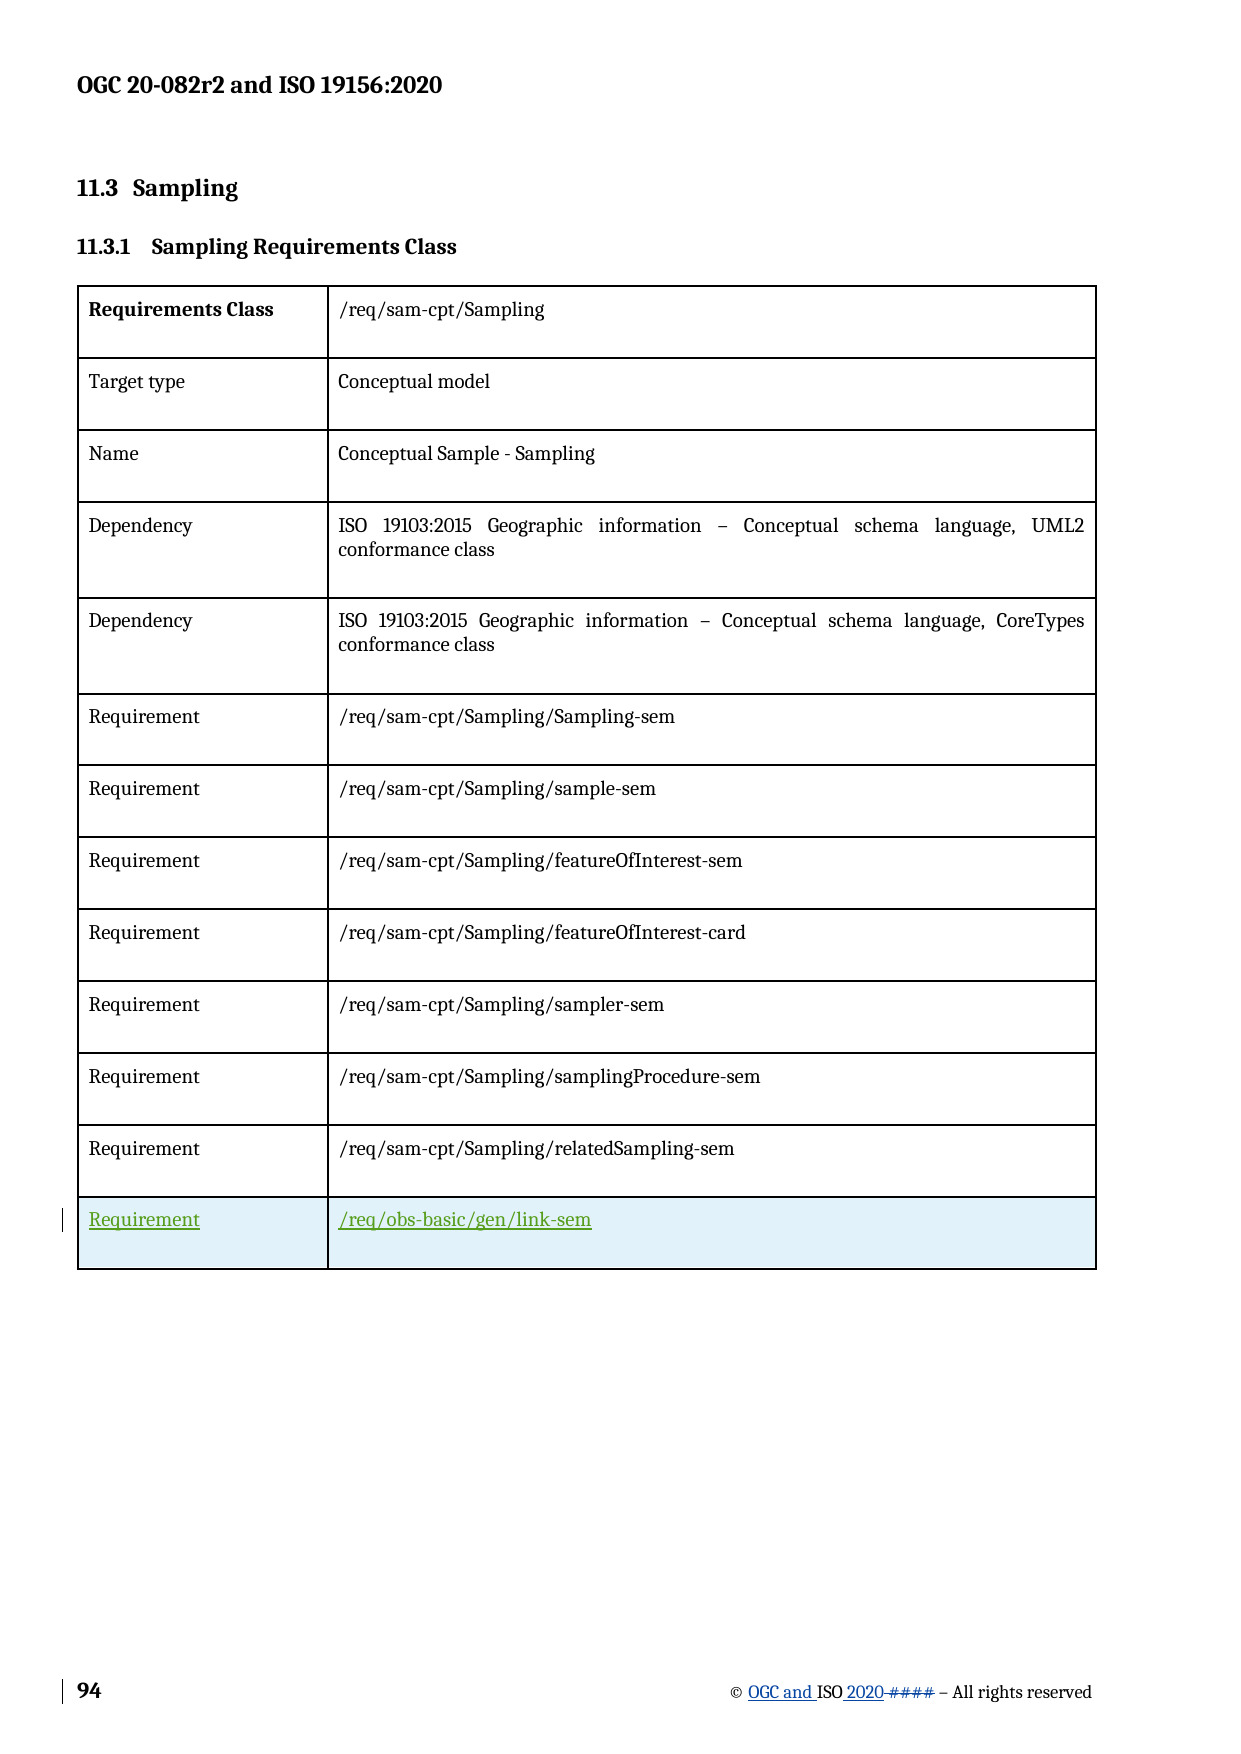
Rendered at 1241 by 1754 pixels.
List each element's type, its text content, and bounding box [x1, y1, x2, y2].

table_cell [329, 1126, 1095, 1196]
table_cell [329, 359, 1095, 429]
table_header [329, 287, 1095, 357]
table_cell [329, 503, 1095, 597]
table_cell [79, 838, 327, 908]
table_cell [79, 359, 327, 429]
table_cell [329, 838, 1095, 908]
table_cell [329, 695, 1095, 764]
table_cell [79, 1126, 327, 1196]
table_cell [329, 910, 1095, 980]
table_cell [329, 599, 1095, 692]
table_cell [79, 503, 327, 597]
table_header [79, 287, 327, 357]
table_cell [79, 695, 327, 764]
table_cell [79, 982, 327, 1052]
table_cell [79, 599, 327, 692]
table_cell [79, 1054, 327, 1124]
subtitle Sampling Requirements Class [77, 234, 1092, 260]
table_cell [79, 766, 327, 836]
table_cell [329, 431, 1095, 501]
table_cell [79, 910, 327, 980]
subtitle Sampling [77, 174, 1092, 203]
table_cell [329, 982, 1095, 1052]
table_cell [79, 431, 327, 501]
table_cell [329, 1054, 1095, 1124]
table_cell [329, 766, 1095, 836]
